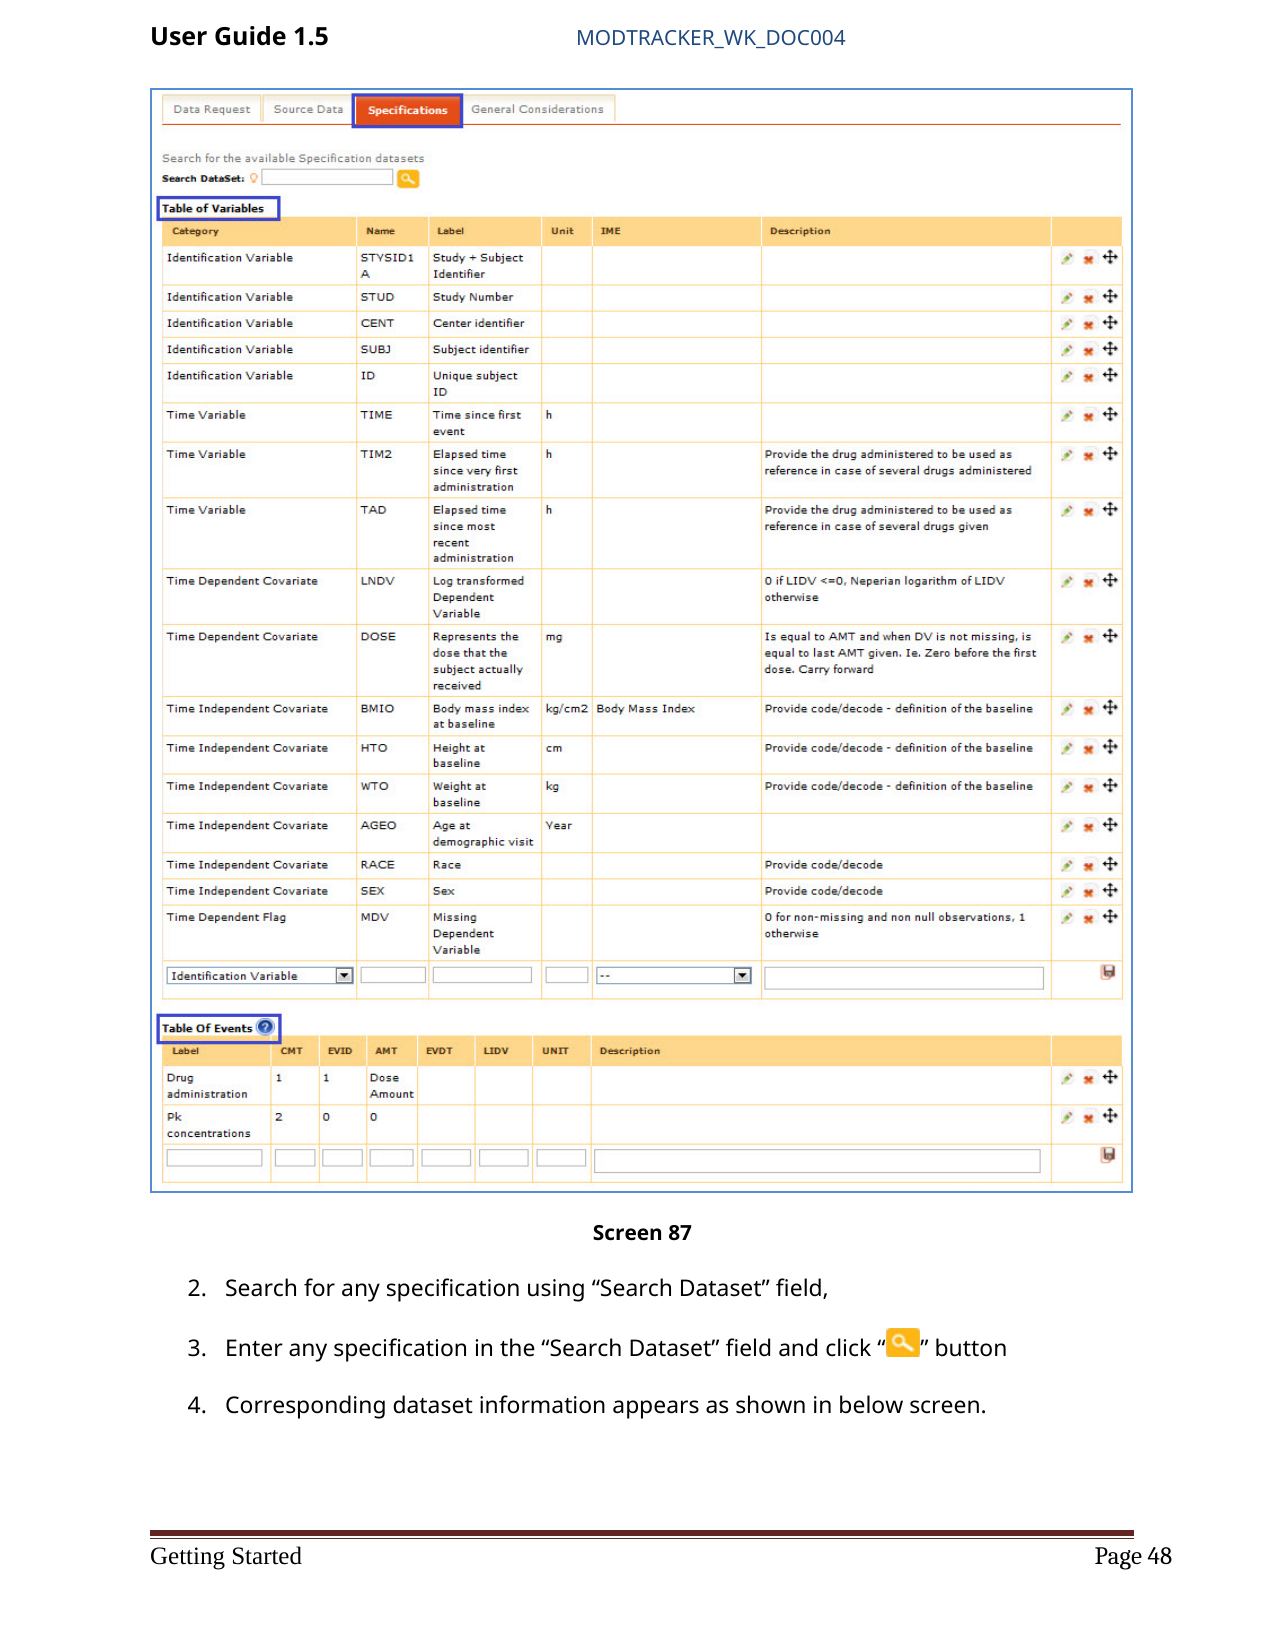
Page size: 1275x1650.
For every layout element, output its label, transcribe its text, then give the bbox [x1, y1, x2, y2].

picture [152, 90, 1131, 1191]
list Corresponding dataset information appears as shown in below screen. [187, 1389, 1134, 1420]
picture [885, 1328, 920, 1357]
list Enter any specification in the “Search Dataset” field and click “” button [187, 1328, 1134, 1363]
list Search for any specification using “Search Dataset” field, [187, 1272, 1134, 1303]
